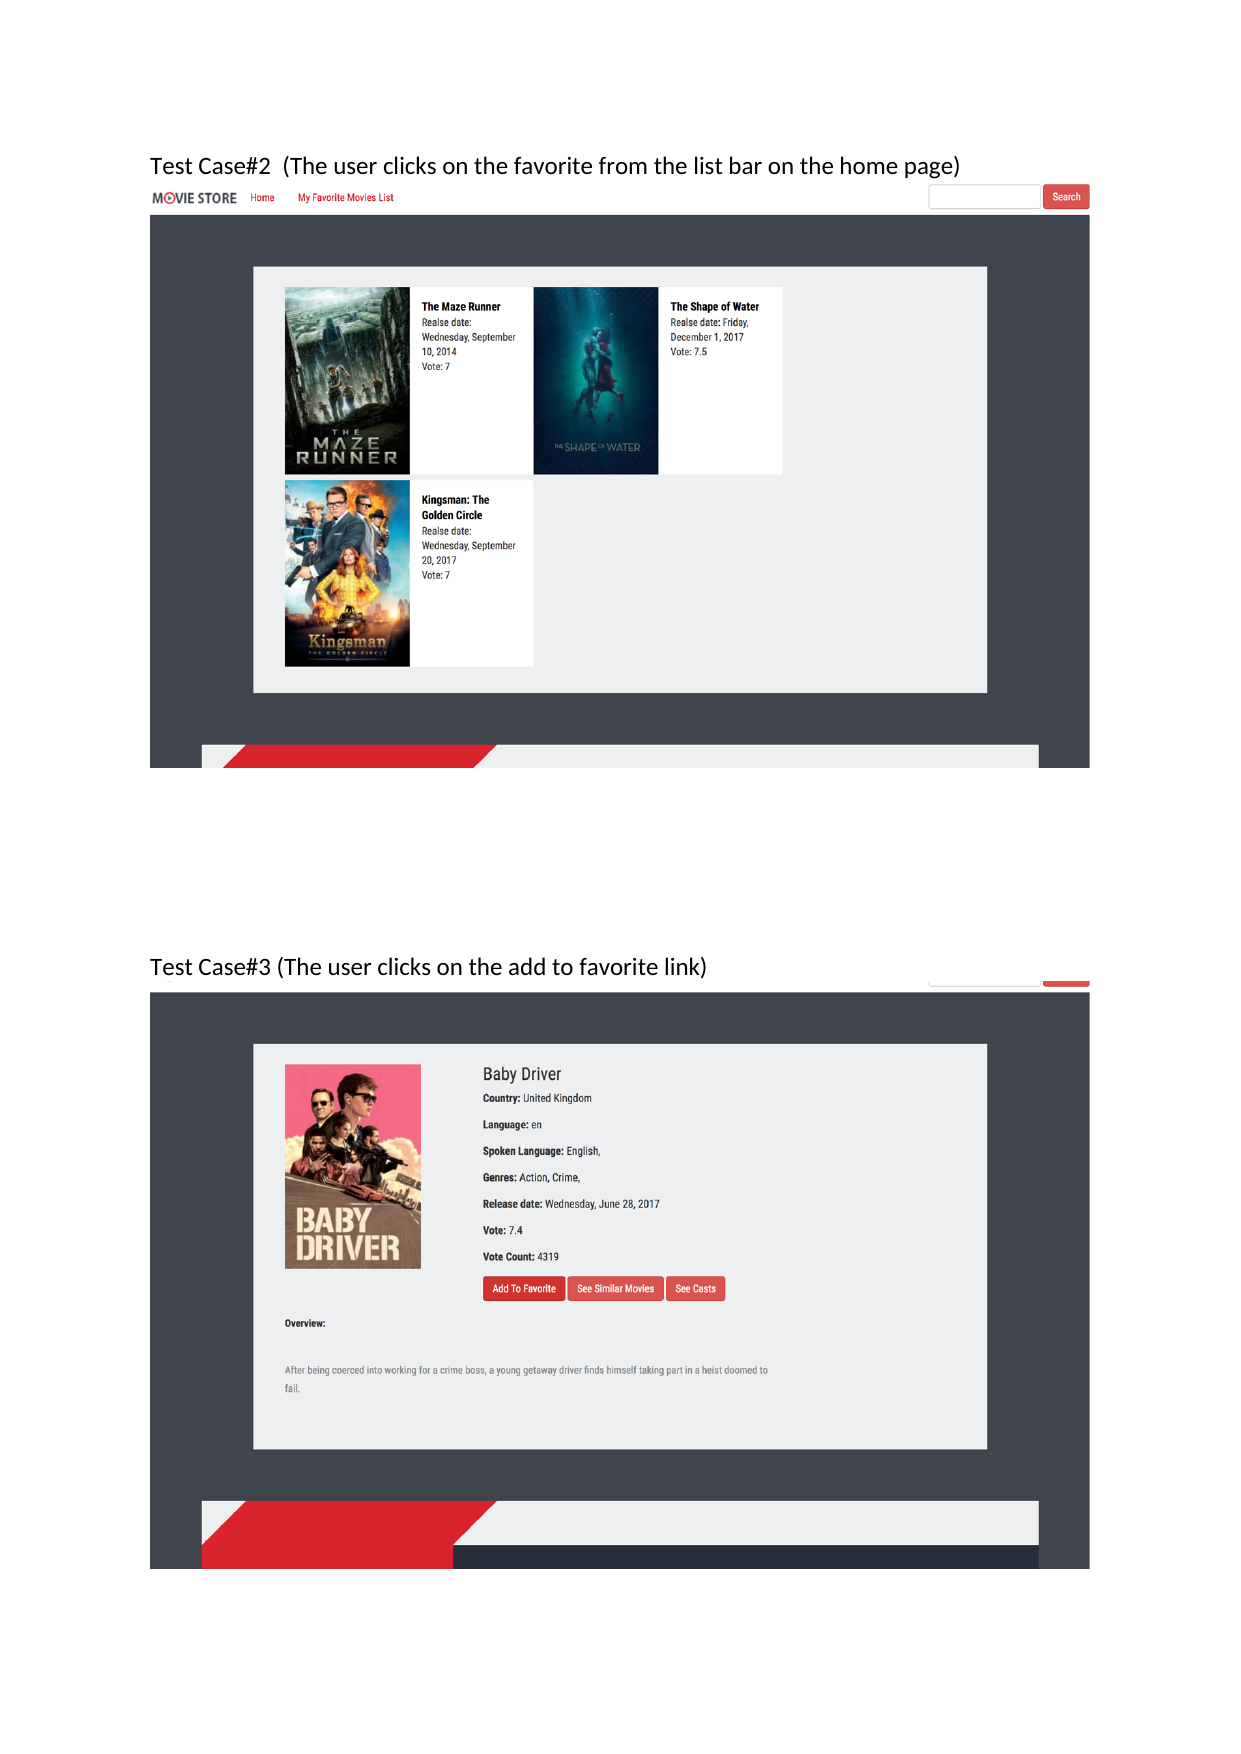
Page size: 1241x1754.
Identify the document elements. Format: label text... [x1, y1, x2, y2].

text Test Case#2 (The user clicks on the favorite from the list bar on the home page) [150, 150, 1090, 180]
text Test Case#3 (The user clicks on the add to favorite link) [150, 951, 1090, 981]
picture [150, 180, 1090, 768]
picture [150, 981, 1090, 1569]
